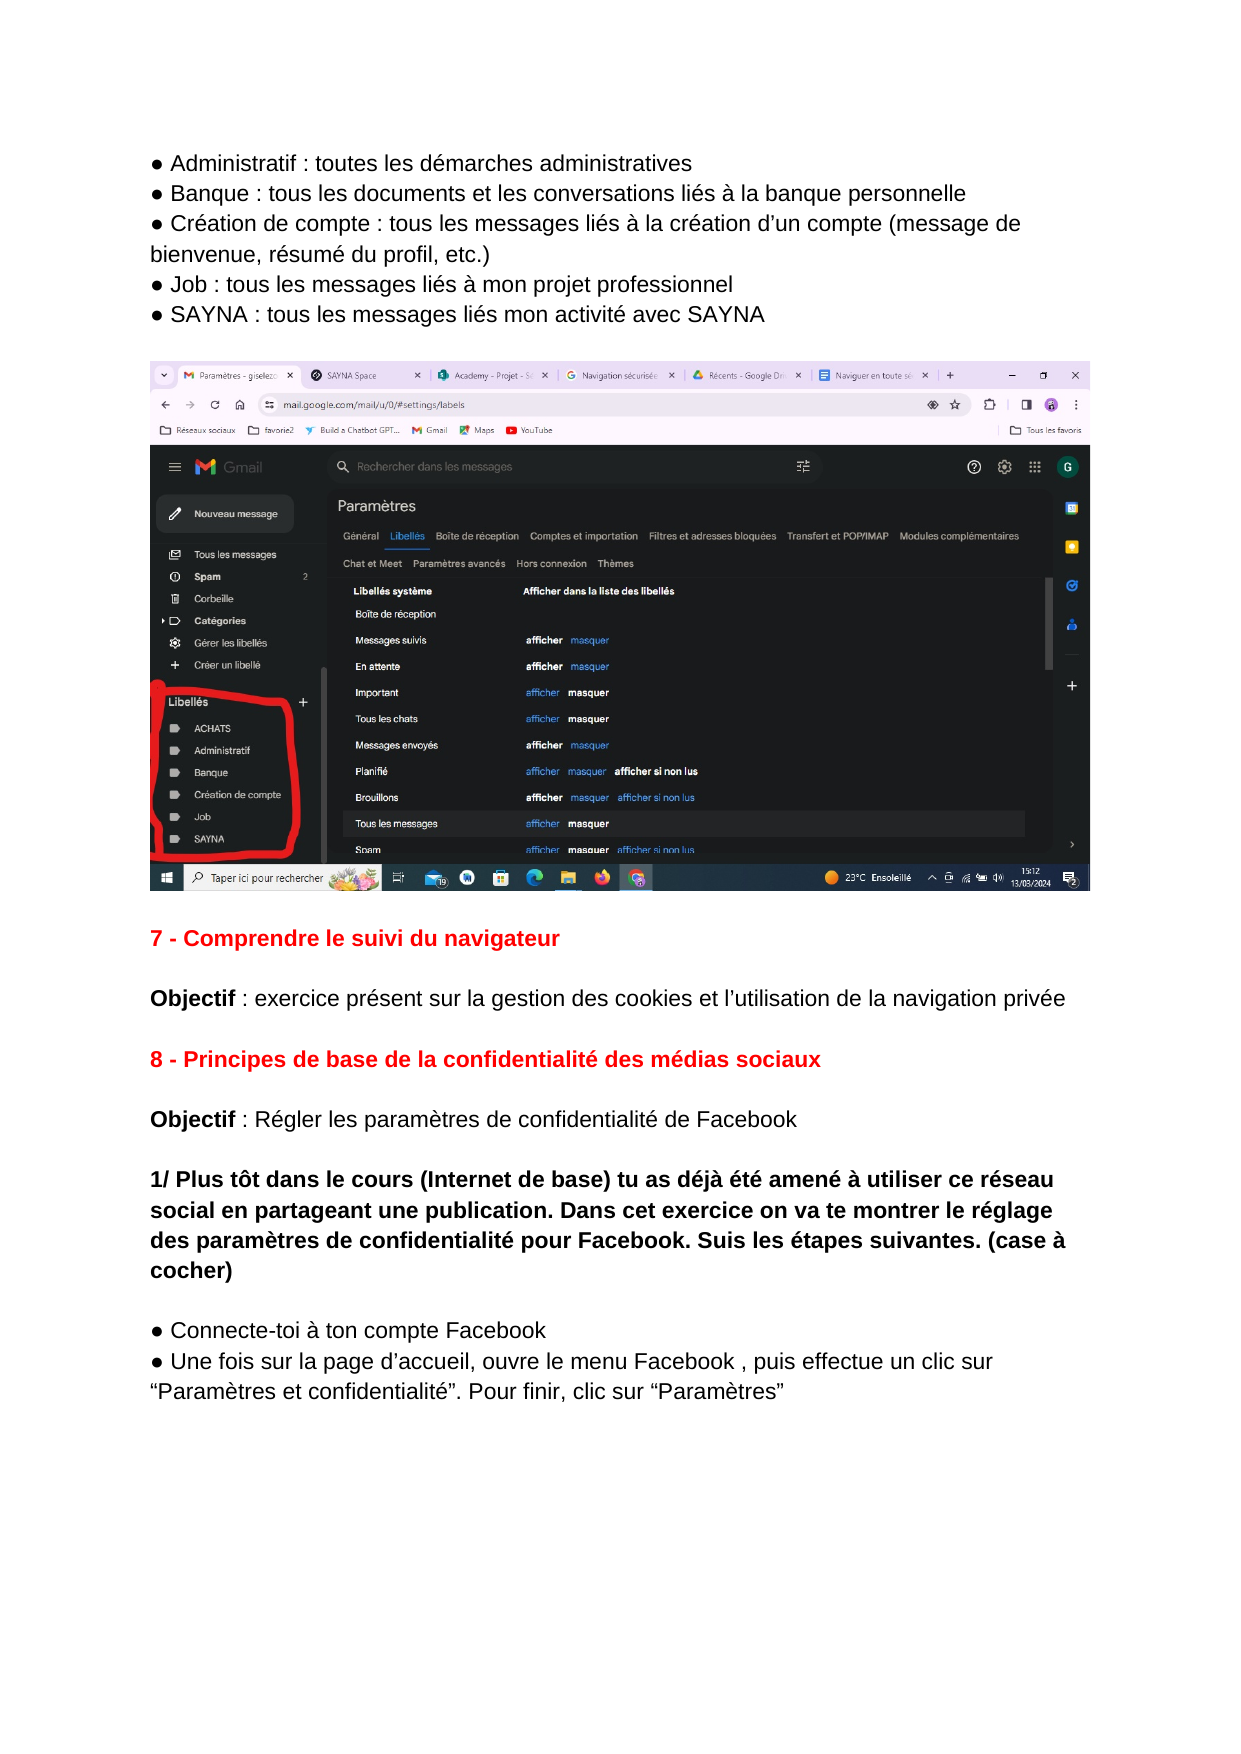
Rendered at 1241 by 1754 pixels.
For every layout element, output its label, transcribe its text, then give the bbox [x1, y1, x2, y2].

text bienvenue, résumé du profil, etc.) [150, 241, 1090, 267]
text Objectif : exercice présent sur la gestion des cookies et l’utilisation de la navigation privée [150, 985, 1090, 1011]
text Objectif : Régler les paramètres de confidentialité de Facebook [150, 1106, 1090, 1132]
text ● Une fois sur la page d’accueil, ouvre le menu Facebook , puis effectue un clic sur [150, 1348, 1090, 1374]
picture [150, 361, 1091, 891]
text “Paramètres et confidentialité”. Pour finir, clic sur “Paramètres” [150, 1378, 1090, 1404]
text 8 - Principes de base de la confidentialité des médias sociaux [150, 1046, 1090, 1072]
text ● Administratif : toutes les démarches administratives [150, 150, 1090, 176]
text ● Création de compte : tous les messages liés à la création d’un compte (message de [150, 210, 1090, 237]
text ● Connecte-toi à ton compte Facebook [150, 1317, 1090, 1344]
text ● SAYNA : tous les messages liés mon activité avec SAYNA [150, 301, 1090, 327]
text 1/ Plus tôt dans le cours (Internet de base) tu as déjà été amené à utiliser ce réseau social en partageant une publication. Dans cet exercice on va te montrer le réglage des paramètres de confidentialité pour Facebook. Suis les étapes suivantes. (case à cocher) [150, 1166, 1090, 1283]
text 7 - Comprendre le suivi du navigateur [150, 925, 1090, 951]
text ● Banque : tous les documents et les conversations liés à la banque personnelle [150, 180, 1090, 207]
text ● Job : tous les messages liés à mon projet professionnel [150, 271, 1090, 297]
